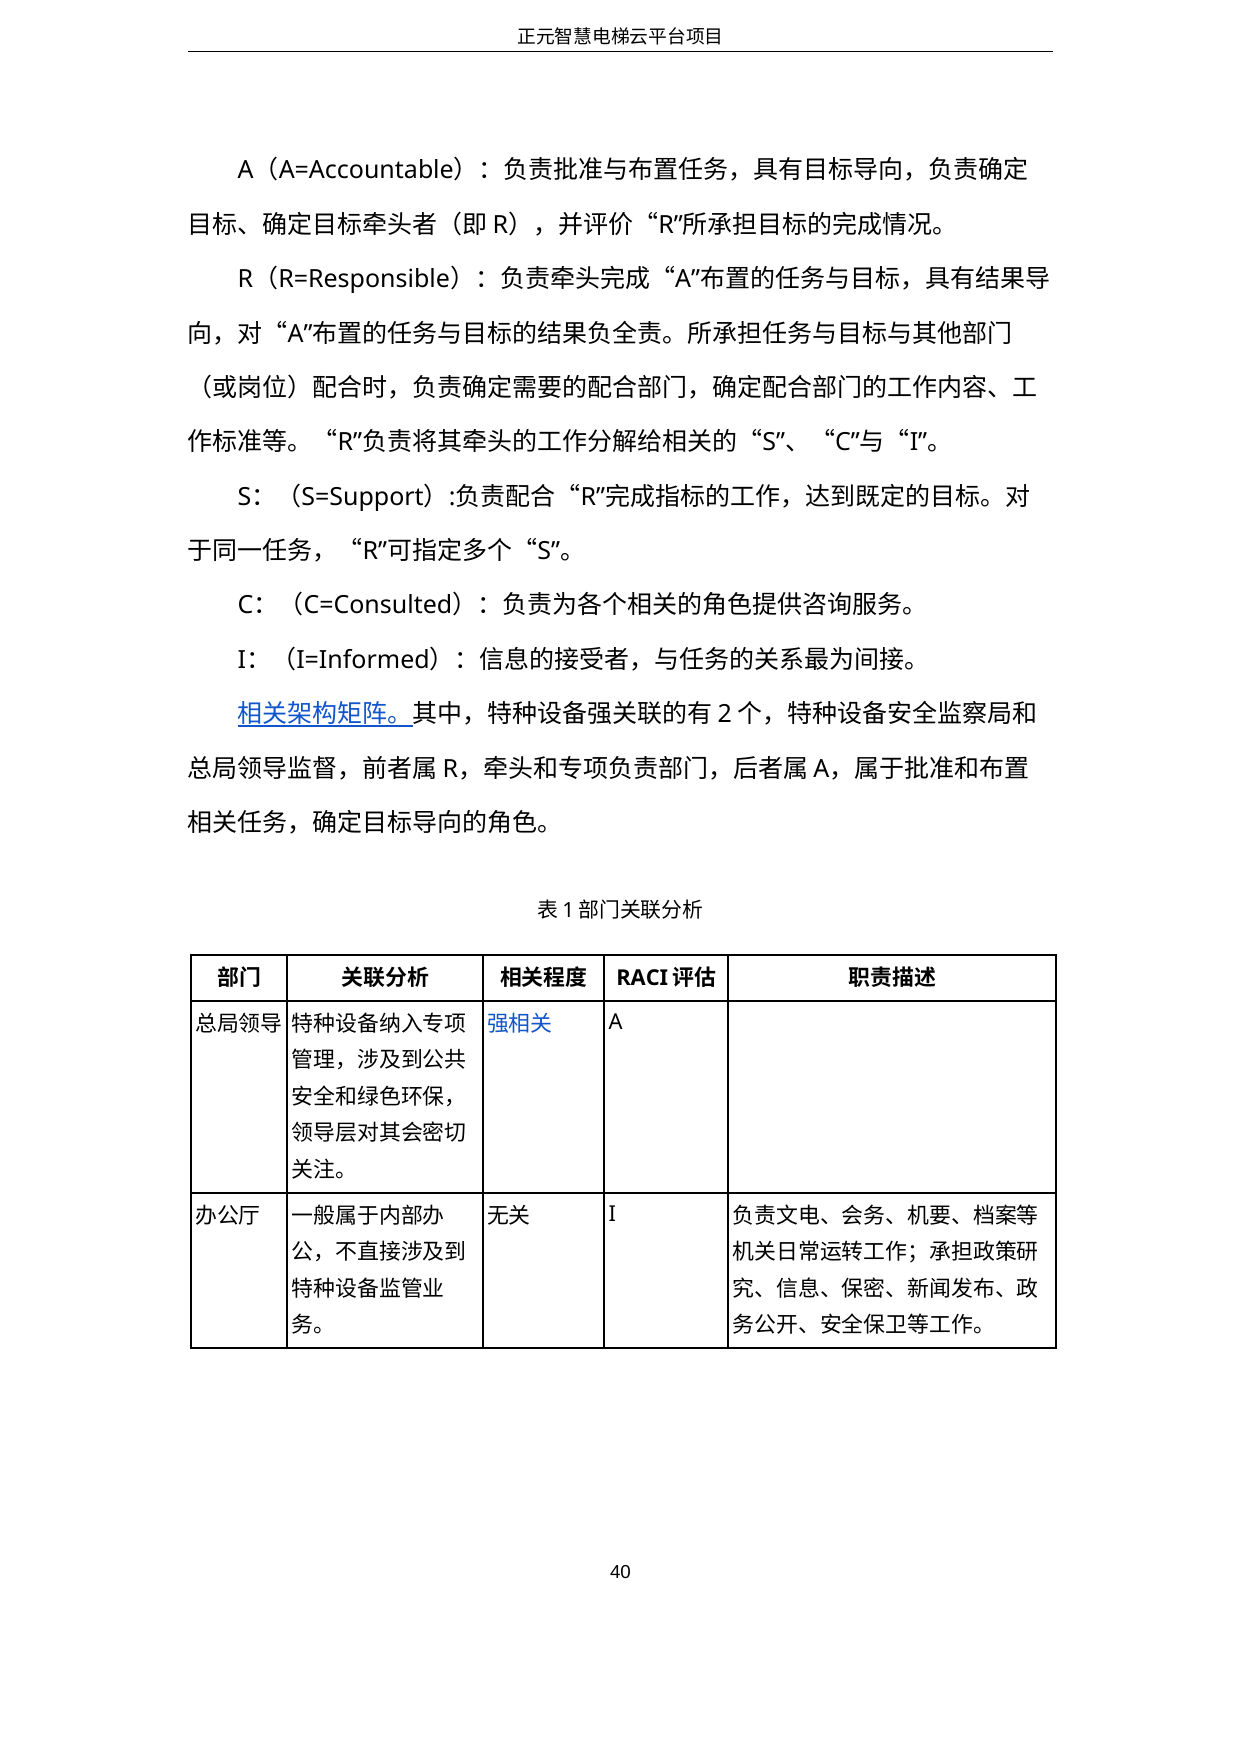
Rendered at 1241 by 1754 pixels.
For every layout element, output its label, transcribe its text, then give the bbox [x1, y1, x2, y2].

text R（R=Responsible）：负责牵头完成“A”布置的任务与目标，具有结果导向，对“A”布置的任务与目标的结果负全责。所承担任务与目标与其他部门（或岗位）配合时，负责确定需要的配合部门，确定配合部门的工作内容、工作标准等。“R”负责将其牵头的工作分解给相关的“S”、“C”与“I”。 [187, 259, 1053, 458]
text C：（C=Consulted）：负责为各个相关的角色提供咨询服务。 [187, 585, 1053, 621]
table_cell 负责文电、会务、机要、档案等机关日常运转工作；承担政策研究、信息、保密、新闻发布、政务公开、安全保卫等工作。 [729, 1194, 1055, 1347]
table_cell 无关 [484, 1194, 603, 1347]
table_cell A [605, 1002, 727, 1192]
text 表1部门关联分析 [187, 893, 1053, 923]
table_header 职责描述 [729, 956, 1055, 1000]
text I：（I=Informed）：信息的接受者，与任务的关系最为间接。 [187, 639, 1053, 676]
table_header 部门 [192, 956, 286, 1000]
table_header RACI评估 [605, 956, 727, 1000]
table_cell 办公厅 [192, 1194, 286, 1347]
table_cell [729, 1002, 1055, 1192]
text S：（S=Support）:负责配合“R”完成指标的工作，达到既定的目标。对于同一任务，“R”可指定多个“S”。 [187, 476, 1053, 567]
table_cell 强相关 [484, 1002, 603, 1192]
table_cell I [605, 1194, 727, 1347]
text A（A=Accountable）：负责批准与布置任务，具有目标导向，负责确定目标、确定目标牵头者（即R），并评价“R”所承担目标的完成情况。 [187, 150, 1053, 241]
table_header 相关程度 [484, 956, 603, 1000]
table_cell 特种设备纳入专项管理，涉及到公共安全和绿色环保，领导层对其会密切关注。 [288, 1002, 482, 1192]
table_header 关联分析 [288, 956, 482, 1000]
table_cell 一般属于内部办公，不直接涉及到特种设备监管业务。 [288, 1194, 482, 1347]
table_cell 总局领导 [192, 1002, 286, 1192]
text 相关架构矩阵。其中，特种设备强关联的有2个，特种设备安全监察局和总局领导监督，前者属R，牵头和专项负责部门，后者属A，属于批准和布置相关任务，确定目标导向的角色。 [187, 694, 1053, 839]
